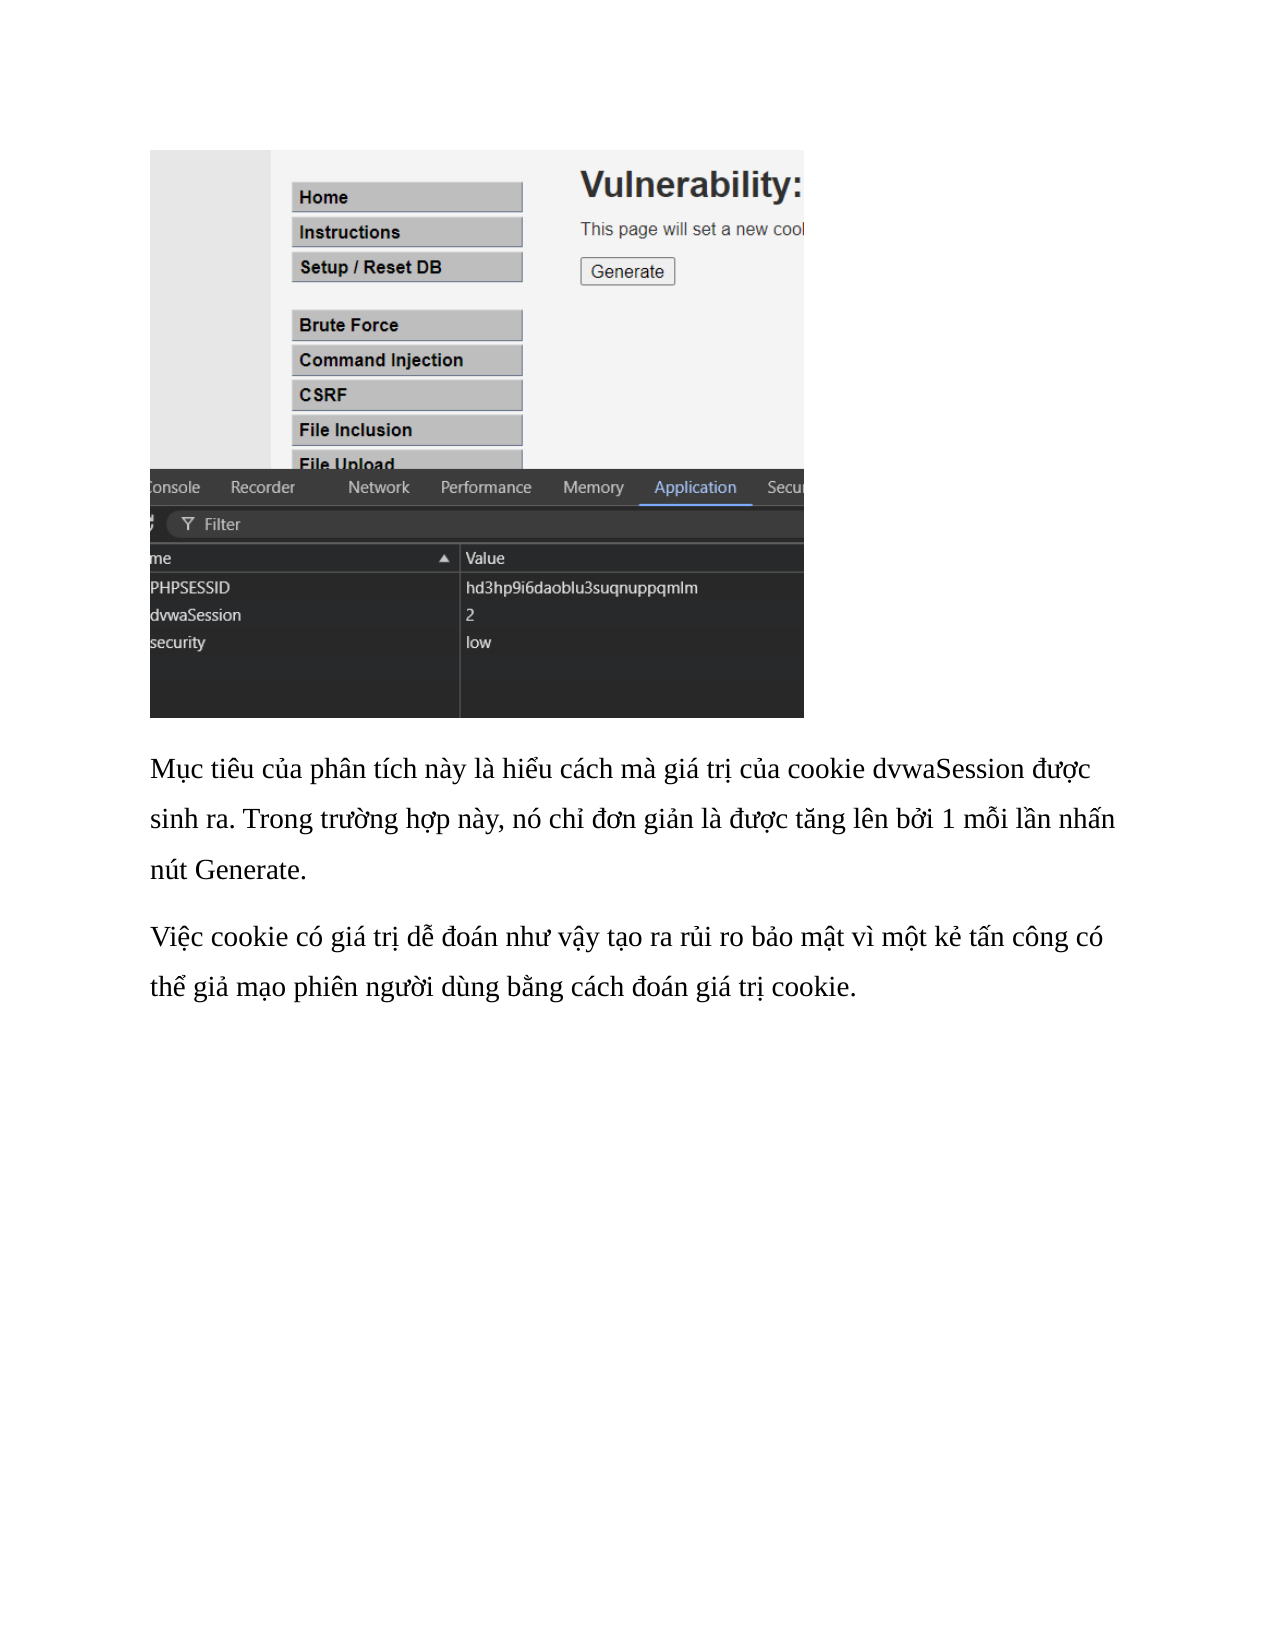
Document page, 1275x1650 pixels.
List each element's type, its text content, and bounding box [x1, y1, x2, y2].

picture [150, 150, 804, 718]
text Mục tiêu của phân tích này là hiểu cách mà giá trị của cookie dvwaSession được sinh ra. Trong trường hợp này, nó chỉ đơn giản là được tăng lên bởi 1 mỗi lần nhấn nút Generate. [150, 751, 1125, 885]
text Việc cookie có giá trị dễ đoán như vậy tạo ra rủi ro bảo mật vì một kẻ tấn công có thể giả mạo phiên người dùng bằng cách đoán giá trị cookie. [150, 919, 1125, 1003]
